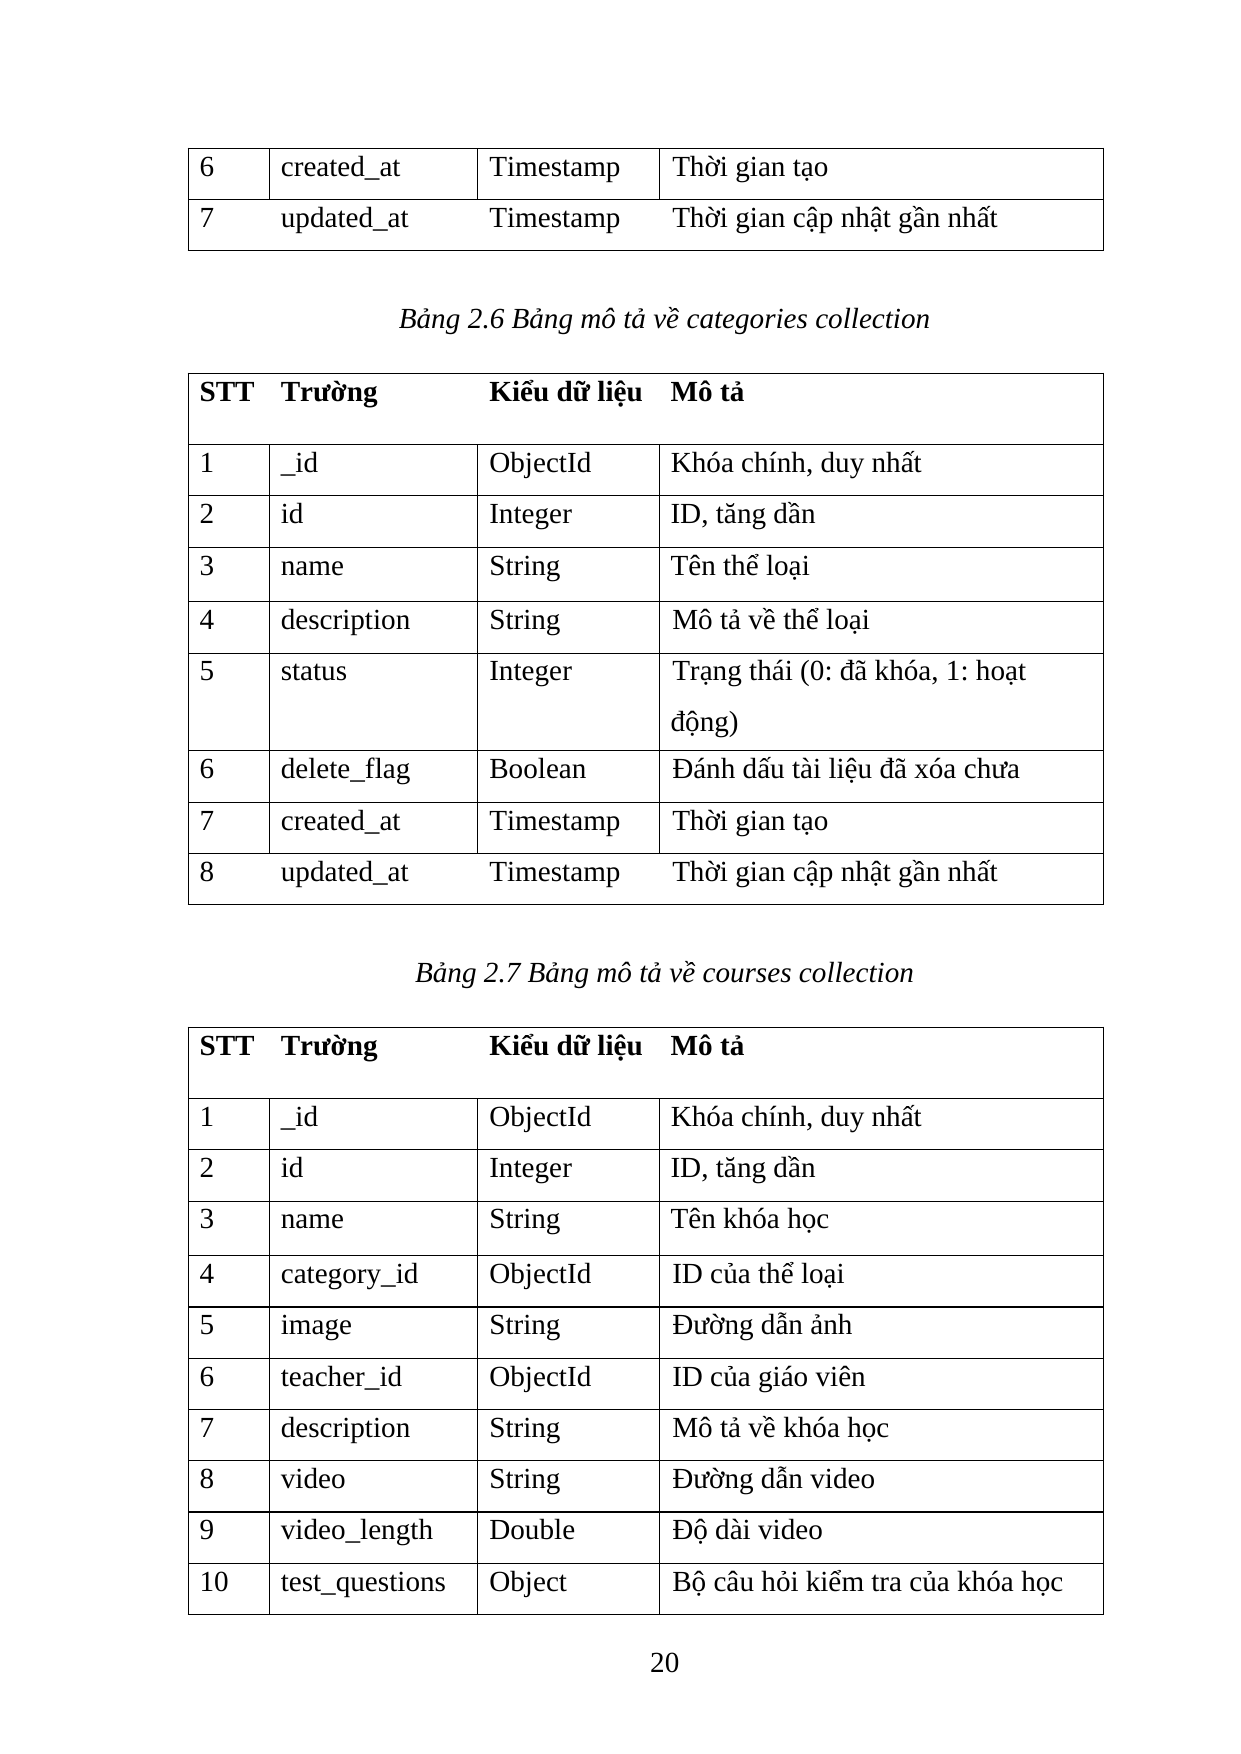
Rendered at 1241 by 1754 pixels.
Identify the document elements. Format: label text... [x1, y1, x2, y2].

table_cell delete_flag [270, 751, 477, 802]
table_cell 6 [189, 1359, 269, 1409]
table_cell Integer [478, 654, 659, 750]
table_cell 4 [189, 602, 269, 652]
table_cell Trạng thái (0: đã khóa, 1: hoạt động) [660, 654, 1103, 750]
table_cell 9 [189, 1513, 269, 1563]
table_cell 6 [189, 751, 269, 802]
table_cell description [270, 1410, 477, 1460]
table_cell test_questions [270, 1564, 477, 1614]
table_cell ObjectId [478, 445, 659, 495]
table_cell String [478, 1410, 659, 1460]
table_cell 8 [189, 1461, 269, 1511]
table_cell Bộ câu hỏi kiểm tra của khóa học [660, 1564, 1103, 1614]
table_header STT [189, 1028, 269, 1098]
table_cell id [270, 496, 477, 547]
table_cell status [270, 654, 477, 750]
table_cell description [270, 602, 477, 652]
table_header Trường [269, 374, 478, 444]
table_header Kiểu dữ liệu [478, 1028, 659, 1098]
table_cell ID, tăng dần [660, 496, 1103, 547]
table_header Mô tả [659, 1028, 1103, 1098]
table_cell Độ dài video [660, 1513, 1103, 1563]
table_cell String [478, 1461, 659, 1511]
table_cell Mô tả về khóa học [660, 1410, 1103, 1460]
table_cell created_at [270, 803, 477, 853]
table_cell name [270, 1202, 477, 1255]
table_cell Double [478, 1513, 659, 1563]
table_cell 5 [189, 1308, 269, 1358]
table_header Mô tả [659, 374, 1103, 444]
table_header Kiểu dữ liệu [478, 374, 659, 444]
table_cell 2 [189, 1150, 269, 1201]
table_cell ObjectId [478, 1256, 659, 1306]
table_cell 7 [189, 200, 269, 250]
table_cell 4 [189, 1256, 269, 1306]
table_cell updated_at [269, 200, 478, 250]
table_cell Đường dẫn video [660, 1461, 1103, 1511]
table_cell _id [270, 445, 477, 495]
table_header STT [189, 374, 269, 444]
table_cell _id [270, 1099, 477, 1149]
table_cell 1 [189, 1099, 269, 1149]
table_cell String [478, 548, 659, 601]
table_cell teacher_id [270, 1359, 477, 1409]
table_cell Đánh dấu tài liệu đã xóa chưa [660, 751, 1103, 802]
table_cell Thời gian tạo [660, 149, 1103, 199]
table_cell Integer [478, 496, 659, 547]
table_cell String [478, 1308, 659, 1358]
table_cell Thời gian tạo [660, 803, 1103, 853]
table_cell 6 [189, 149, 269, 199]
table_cell 1 [189, 445, 269, 495]
table_cell 7 [189, 1410, 269, 1460]
table_cell ID của thể loại [660, 1256, 1103, 1306]
table_cell Thời gian cập nhật gần nhất [659, 854, 1103, 904]
table_cell Đường dẫn ảnh [660, 1308, 1103, 1358]
table_cell Object [478, 1564, 659, 1614]
table_cell Timestamp [478, 200, 659, 250]
table_cell 8 [189, 854, 269, 904]
table_cell Tên thể loại [660, 548, 1103, 601]
table_cell updated_at [269, 854, 478, 904]
table_cell Khóa chính, duy nhất [660, 445, 1103, 495]
table_cell Tên khóa học [660, 1202, 1103, 1255]
table_cell image [270, 1308, 477, 1358]
table_cell Khóa chính, duy nhất [660, 1099, 1103, 1149]
table_cell ID, tăng dần [660, 1150, 1103, 1201]
table_cell ObjectId [478, 1099, 659, 1149]
table_cell 5 [189, 654, 269, 750]
table_cell category_id [270, 1256, 477, 1306]
table_cell Timestamp [478, 803, 659, 853]
table_cell name [270, 548, 477, 601]
table_cell Integer [478, 1150, 659, 1201]
table_cell 10 [189, 1564, 269, 1614]
table_cell Mô tả về thể loại [660, 602, 1103, 652]
table_cell Thời gian cập nhật gần nhất [659, 200, 1103, 250]
table_cell 2 [189, 496, 269, 547]
table_cell 3 [189, 548, 269, 601]
table_cell video [270, 1461, 477, 1511]
table_cell 3 [189, 1202, 269, 1255]
table_cell created_at [270, 149, 477, 199]
table_cell 7 [189, 803, 269, 853]
table_cell id [270, 1150, 477, 1201]
table_cell String [478, 1202, 659, 1255]
table_cell ID của giáo viên [660, 1359, 1103, 1409]
table_header Trường [269, 1028, 478, 1098]
table_cell video_length [270, 1513, 477, 1563]
table_cell ObjectId [478, 1359, 659, 1409]
table_cell Boolean [478, 751, 659, 802]
table_cell Timestamp [478, 854, 659, 904]
table_cell String [478, 602, 659, 652]
table_cell Timestamp [478, 149, 659, 199]
